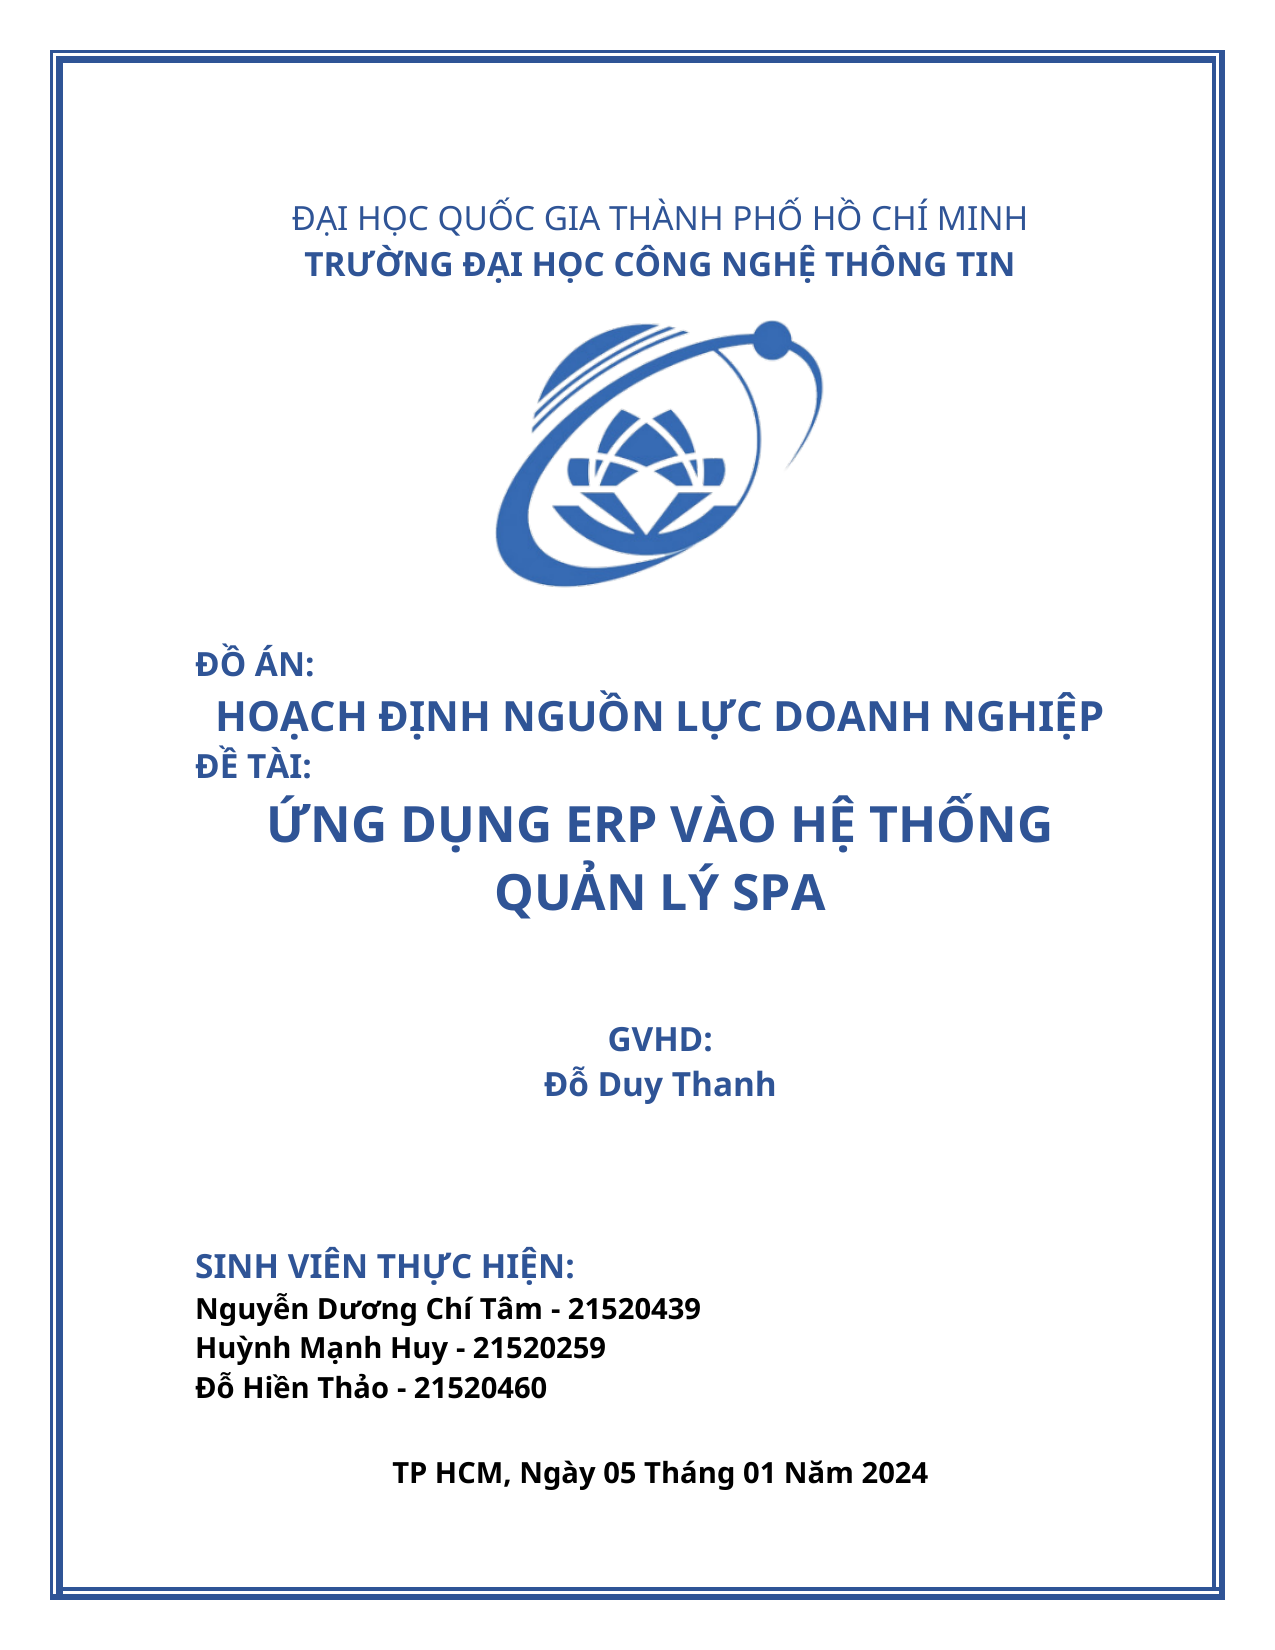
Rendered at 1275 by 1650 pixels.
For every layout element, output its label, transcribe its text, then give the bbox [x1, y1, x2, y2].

text Huỳnh Mạnh Huy - 21520259 [195, 1328, 1125, 1367]
text TP HCM, Ngày 05 Tháng 01 Năm 2024 [195, 1453, 1125, 1492]
picture [494, 320, 826, 596]
text Nguyễn Dương Chí Tâm - 21520439 [195, 1288, 1125, 1328]
text TRƯỜNG ĐẠI HỌC CÔNG NGHỆ THÔNG TIN [195, 240, 1125, 286]
text SINH VIÊN THỰC HIỆN: [195, 1243, 1125, 1288]
text GVHD: [195, 1016, 1125, 1061]
text Đỗ Duy Thanh [195, 1061, 1125, 1106]
text HOẠCH ĐỊNH NGUỒN LỰC DOANH NGHIỆP [195, 686, 1125, 743]
text ỨNG DỤNG ERP VÀO HỆ THỐNG QUẢN LÝ SPA [195, 788, 1125, 925]
text ĐẠI HỌC QUỐC GIA THÀNH PHỐ HỒ CHÍ MINH [195, 195, 1125, 240]
text ĐỀ TÀI: [195, 743, 1125, 788]
text Đỗ Hiền Thảo - 21520460 [195, 1367, 1125, 1407]
text ĐỒ ÁN: [195, 641, 1125, 686]
